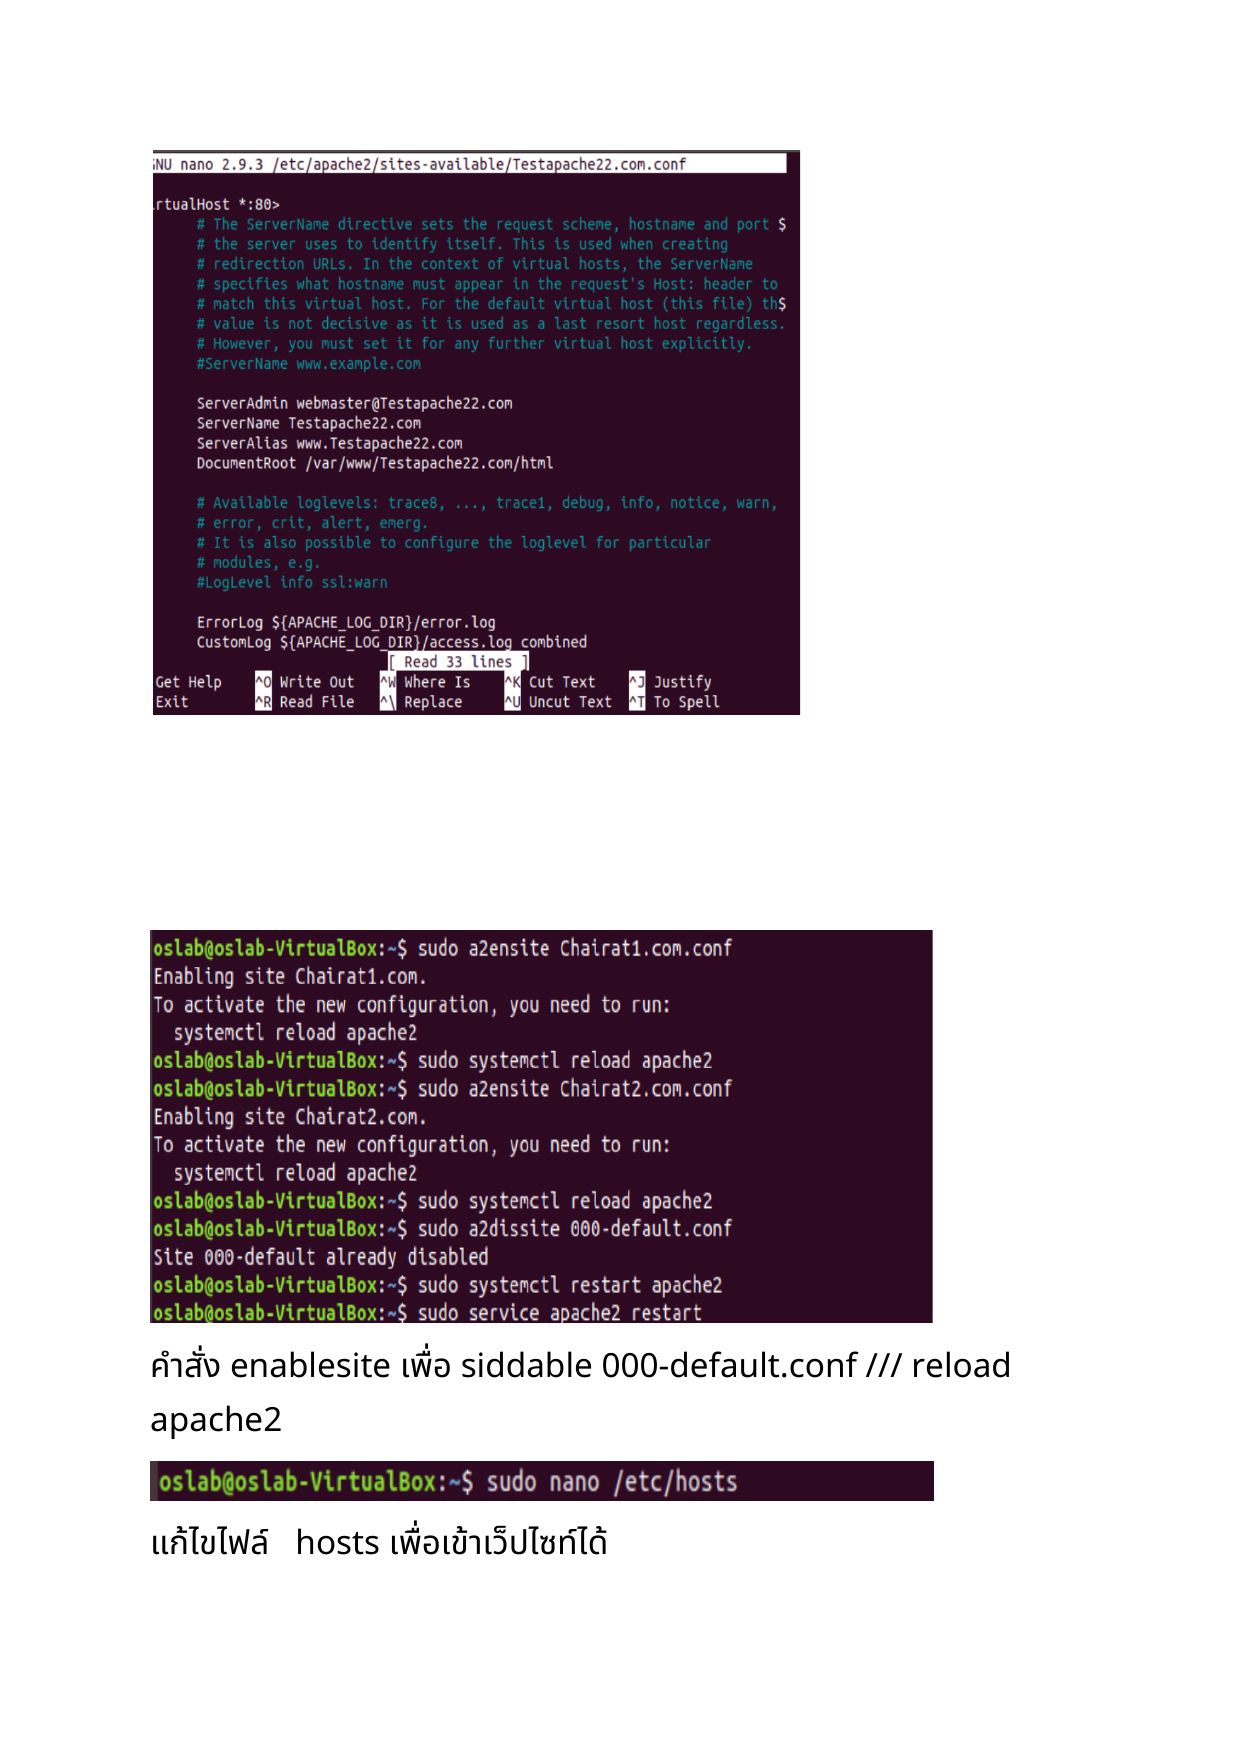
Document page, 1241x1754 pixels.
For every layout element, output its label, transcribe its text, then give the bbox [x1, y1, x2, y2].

text แก้ไขไฟล์ hosts เพื่อเข้าเว็ปไซท์ได้ [150, 1519, 1090, 1570]
picture [150, 930, 933, 1323]
text คำสั่ง enablesite เพื่อ siddable 000-default.conf /// reload apache2 [150, 1342, 1090, 1441]
picture [153, 150, 800, 715]
picture [150, 1461, 934, 1501]
